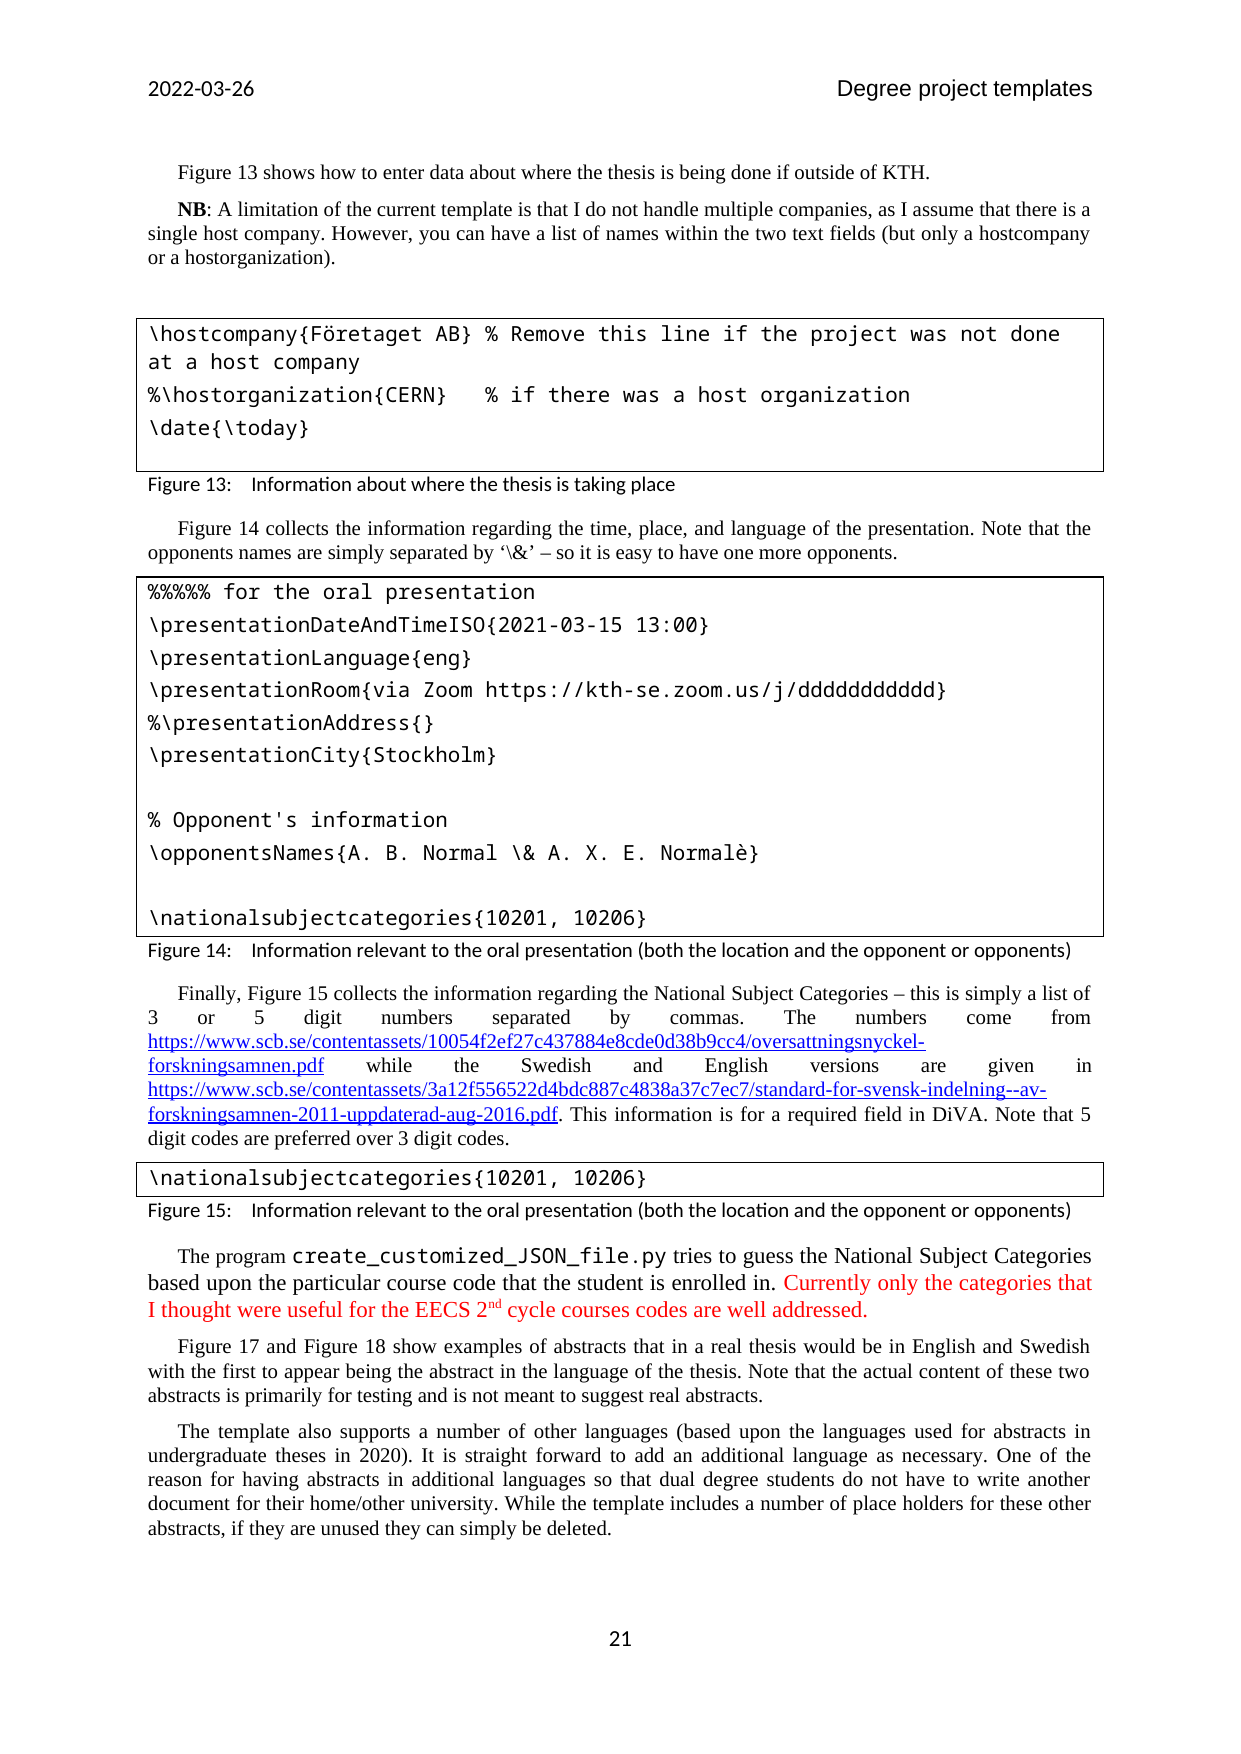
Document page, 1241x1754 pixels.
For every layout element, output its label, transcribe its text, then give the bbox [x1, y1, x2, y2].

table_header \nationalsubjectcategories{10201, 10206} [137, 1163, 1103, 1196]
text Figure : Information relevant to the oral presentation (both the location and the opponent or opponents) [148, 1197, 1093, 1222]
table_header \hostcompany{Företaget AB} % Remove this line if the project was not done at a host company %\hostorganization{CERN} % if there was a host organization \date{\today} [137, 319, 1103, 471]
text Figure 17 and Figure 18 show examples of abstracts that in a real thesis would be in English and Swedish with the first to appear being the abstract in the language of the thesis. Note that the actual content of these two abstracts is primarily for testing and is not meant to suggest real abstracts. [148, 1334, 1093, 1407]
table_header %%%%% for the oral presentation \presentationDateAndTimeISO{2021-03-15 13:00} \presentationLanguage{eng} \presentationRoom{via Zoom https://kth-se.zoom.us/j/ddddddddddd} %\presentationAddress{} \presentationCity{Stockholm} % Opponent's information \opponentsNames{A. B. Normal \& A. X. E. Normalè} \nationalsubjectcategories{10201, 10206} [137, 578, 1103, 936]
text The program create_customized_JSON_file.py tries to guess the National Subject Categories based upon the particular course code that the student is enrolled in. Currently only the categories that I thought were useful for the EECS 2nd cycle courses codes are well addressed. [148, 1241, 1093, 1322]
text The template also supports a number of other languages (based upon the languages used for abstracts in undergraduate theses in 2020). It is straight forward to add an additional language as necessary. One of the reason for having abstracts in additional languages so that dual degree students do not have to write another document for their home/other university. While the template includes a number of place holders for these other abstracts, if they are unused they can simply be deleted. [148, 1419, 1093, 1539]
text Figure 13 shows how to enter data about where the thesis is being done if outside of KTH. [148, 160, 1093, 184]
text NB: A limitation of the current template is that I do not handle multiple companies, as I assume that there is a single host company. However, you can have a list of names within the two text fields (but only a hostcompany or a hostorganization). [148, 197, 1093, 269]
text Figure : Information about where the thesis is taking place [148, 472, 1093, 497]
text Finally, Figure 15 collects the information regarding the National Subject Categories – this is simply a list of 3 or 5 digit numbers separated by commas. The numbers come from https://www.scb.se/contentassets/10054f2ef27c437884e8cde0d38b9cc4/oversattningsnyckel-forskningsamnen.pdf while the Swedish and English versions are given in https://www.scb.se/contentassets/3a12f556522d4bdc887c4838a37c7ec7/standard-for-svensk-indelning--av-forskningsamnen-2011-uppdaterad-aug-2016.pdf. This information is for a required field in DiVA. Note that 5 digit codes are preferred over 3 digit codes. [148, 981, 1093, 1149]
text Figure 14 collects the information regarding the time, place, and language of the presentation. Note that the opponents names are simply separated by ‘\&’ – so it is easy to have one more opponents. [148, 516, 1093, 564]
text Figure : Information relevant to the oral presentation (both the location and the opponent or opponents) [148, 937, 1093, 962]
